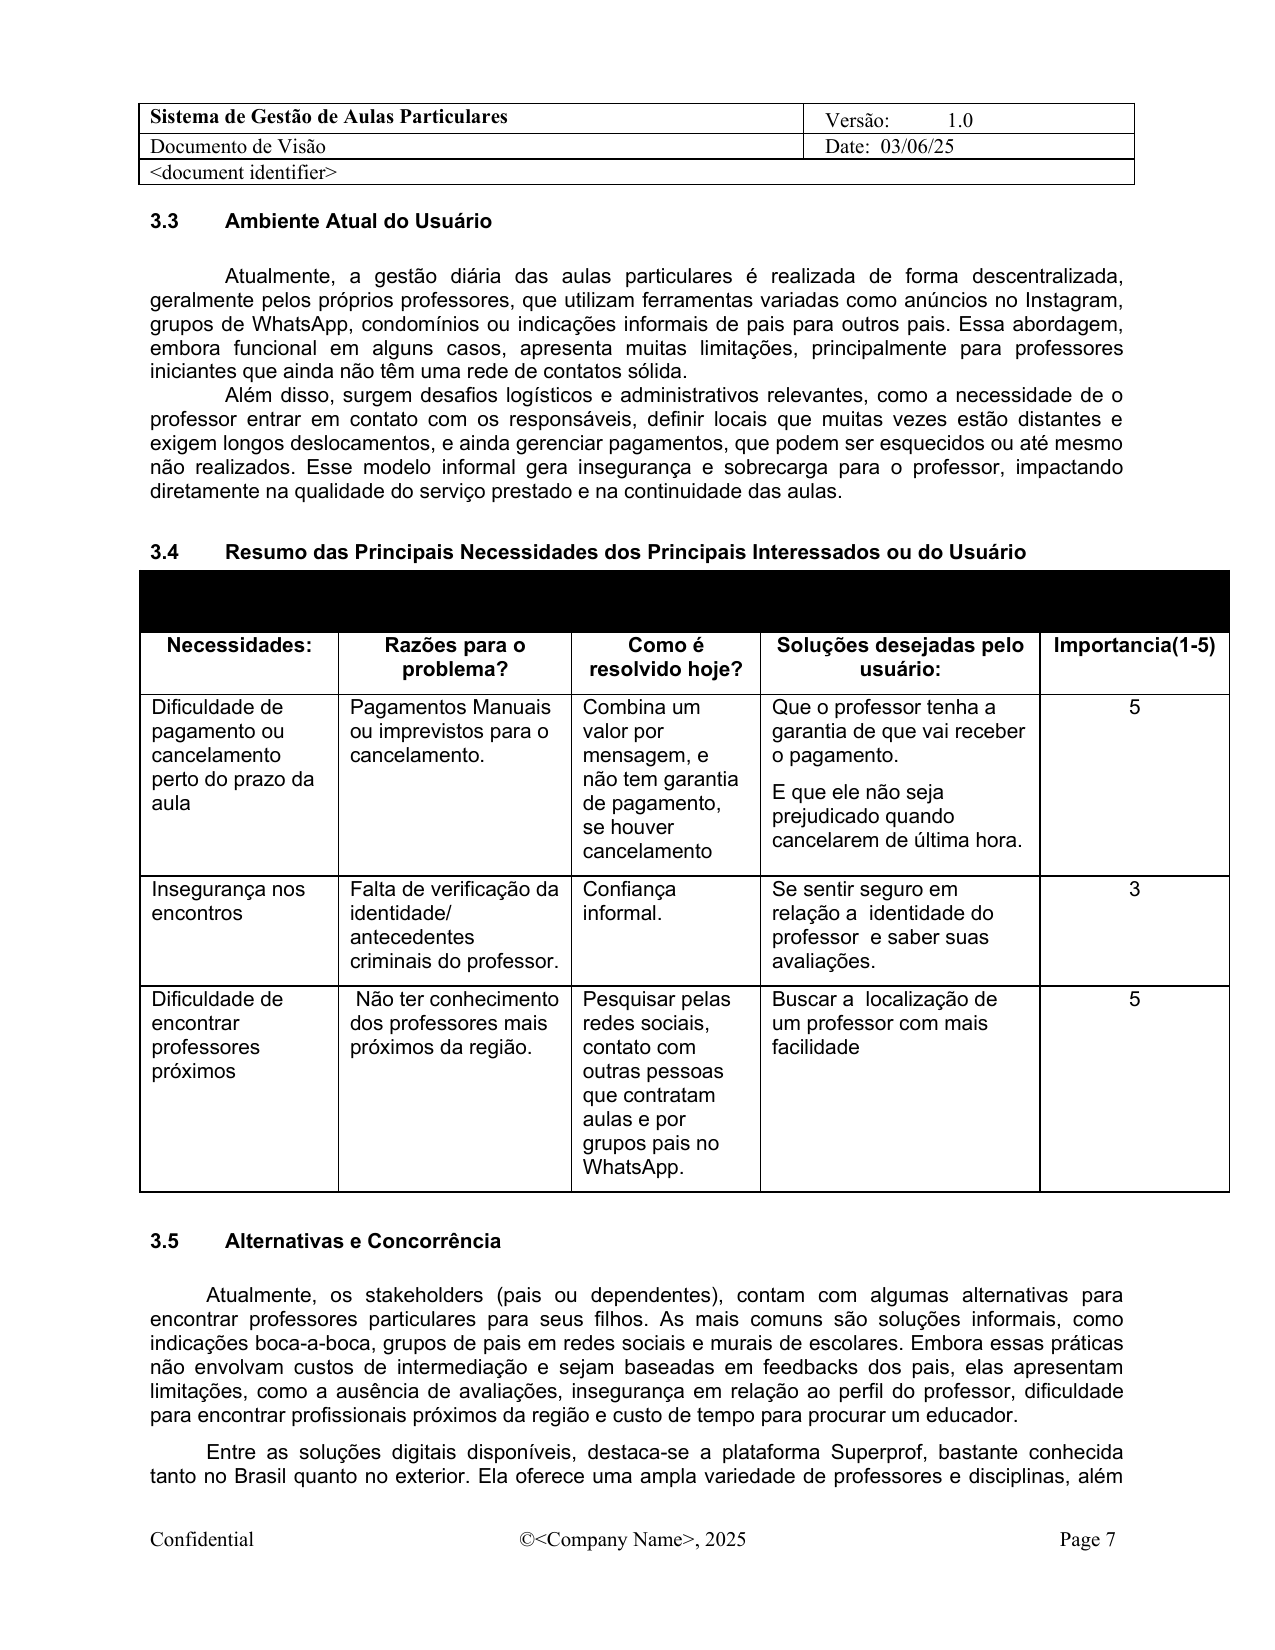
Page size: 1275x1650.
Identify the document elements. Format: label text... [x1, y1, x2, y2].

table_cell Buscar a localização de um professor com mais facilidade [761, 987, 1039, 1191]
table_cell Falta de verificação da identidade/ antecedentes criminais do professor. [339, 877, 571, 985]
table_header [339, 571, 571, 632]
subtitle Ambiente Atual do Usuário [150, 209, 1125, 233]
table_header [888, 571, 1229, 632]
table_cell Se sentir seguro em relação a identidade do professor e saber suas avaliações. [761, 877, 1039, 985]
table_header [572, 571, 760, 632]
table_cell Não ter conhecimento dos professores mais próximos da região. [339, 987, 571, 1191]
table_cell Razões para o problema? [339, 633, 571, 694]
table_cell Combina um valor por mensagem, e não tem garantia de pagamento, se houver cancelamento [572, 695, 760, 875]
table_cell Dificuldade de pagamento ou cancelamento perto do prazo da aula [141, 695, 338, 875]
table_header [761, 571, 886, 632]
table_cell 5 [1041, 695, 1229, 875]
table_cell Pagamentos Manuais ou imprevistos para o cancelamento. [339, 695, 571, 875]
text Atualmente, os stakeholders (pais ou dependentes), contam com algumas alternativas para encontrar professores particulares para seus filhos. As mais comuns são soluções informais, como indicações boca-a-boca, grupos de pais em redes sociais e murais de escolares. Embora essas práticas não envolvam custos de intermediação e sejam baseadas em feedbacks dos pais, elas apresentam limitações, como a ausência de avaliações, insegurança em relação ao perfil do professor, dificuldade para encontrar profissionais próximos da região e custo de tempo para procurar um educador. [150, 1283, 1125, 1427]
table_cell Insegurança nos encontros [141, 877, 338, 985]
table_cell Como é resolvido hoje? [572, 633, 760, 694]
table_cell Que o professor tenha a garantia de que vai receber o pagamento. E que ele não seja prejudicado quando cancelarem de última hora. [761, 695, 1039, 875]
subtitle Resumo das Principais Necessidades dos Principais Interessados ou do Usuário [150, 539, 1125, 563]
table_cell 5 [1041, 987, 1229, 1191]
subtitle Alternativas e Concorrência [150, 1229, 1125, 1253]
table_cell Importancia(1-5) [1041, 633, 1229, 694]
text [150, 1439, 1125, 1487]
text Atualmente, a gestão diária das aulas particulares é realizada de forma descentralizada, geralmente pelos próprios professores, que utilizam ferramentas variadas como anúncios no Instagram, grupos de WhatsApp, condomínios ou indicações informais de pais para outros pais. Essa abordagem, embora funcional em alguns casos, apresenta muitas limitações, principalmente para professores iniciantes que ainda não têm uma rede de contatos sólida. [150, 263, 1125, 383]
table_cell 3 [1041, 877, 1229, 985]
text Além disso, surgem desafios logísticos e administrativos relevantes, como a necessidade de o professor entrar em contato com os responsáveis, definir locais que muitas vezes estão distantes e exigem longos deslocamentos, e ainda gerenciar pagamentos, que podem ser esquecidos ou até mesmo não realizados. Esse modelo informal gera insegurança e sobrecarga para o professor, impactando diretamente na qualidade do serviço prestado e na continuidade das aulas. [150, 383, 1125, 503]
table_cell Confiança informal. [572, 877, 760, 985]
table_cell Necessidades: [141, 633, 338, 694]
table_cell Pesquisar pelas redes sociais, contato com outras pessoas que contratam aulas e por grupos pais no WhatsApp. [572, 987, 760, 1191]
table_header [141, 571, 338, 632]
table_cell Dificuldade de encontrar professores próximos [141, 987, 338, 1191]
table_cell Soluções desejadas pelo usuário: [761, 633, 1039, 694]
